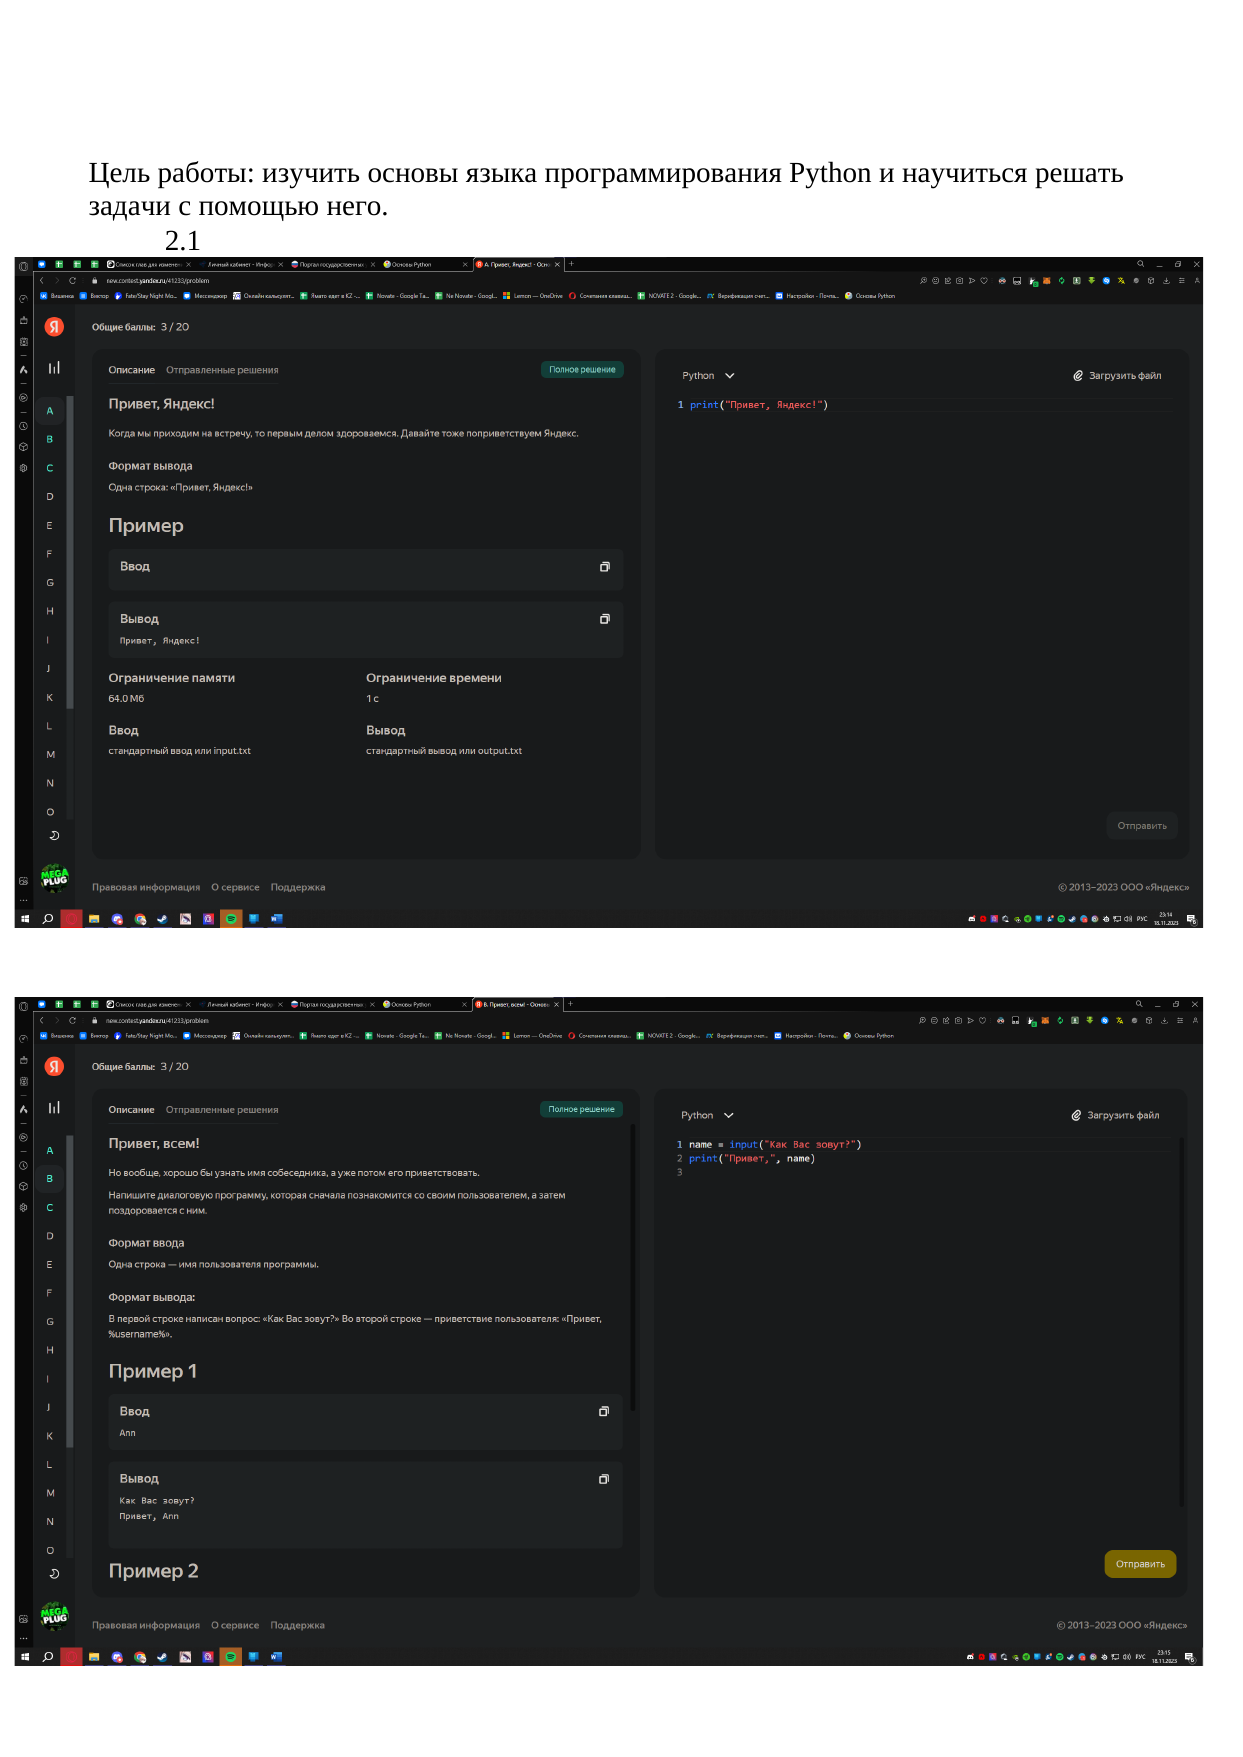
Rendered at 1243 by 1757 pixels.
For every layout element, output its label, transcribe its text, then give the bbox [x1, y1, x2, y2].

text Цель работы: изучить основы языка программирования Python и научиться решать задачи с помощью него. [88, 155, 1203, 222]
picture [14, 997, 1204, 1666]
text 2.1 [88, 223, 1203, 257]
picture [14, 257, 1204, 928]
